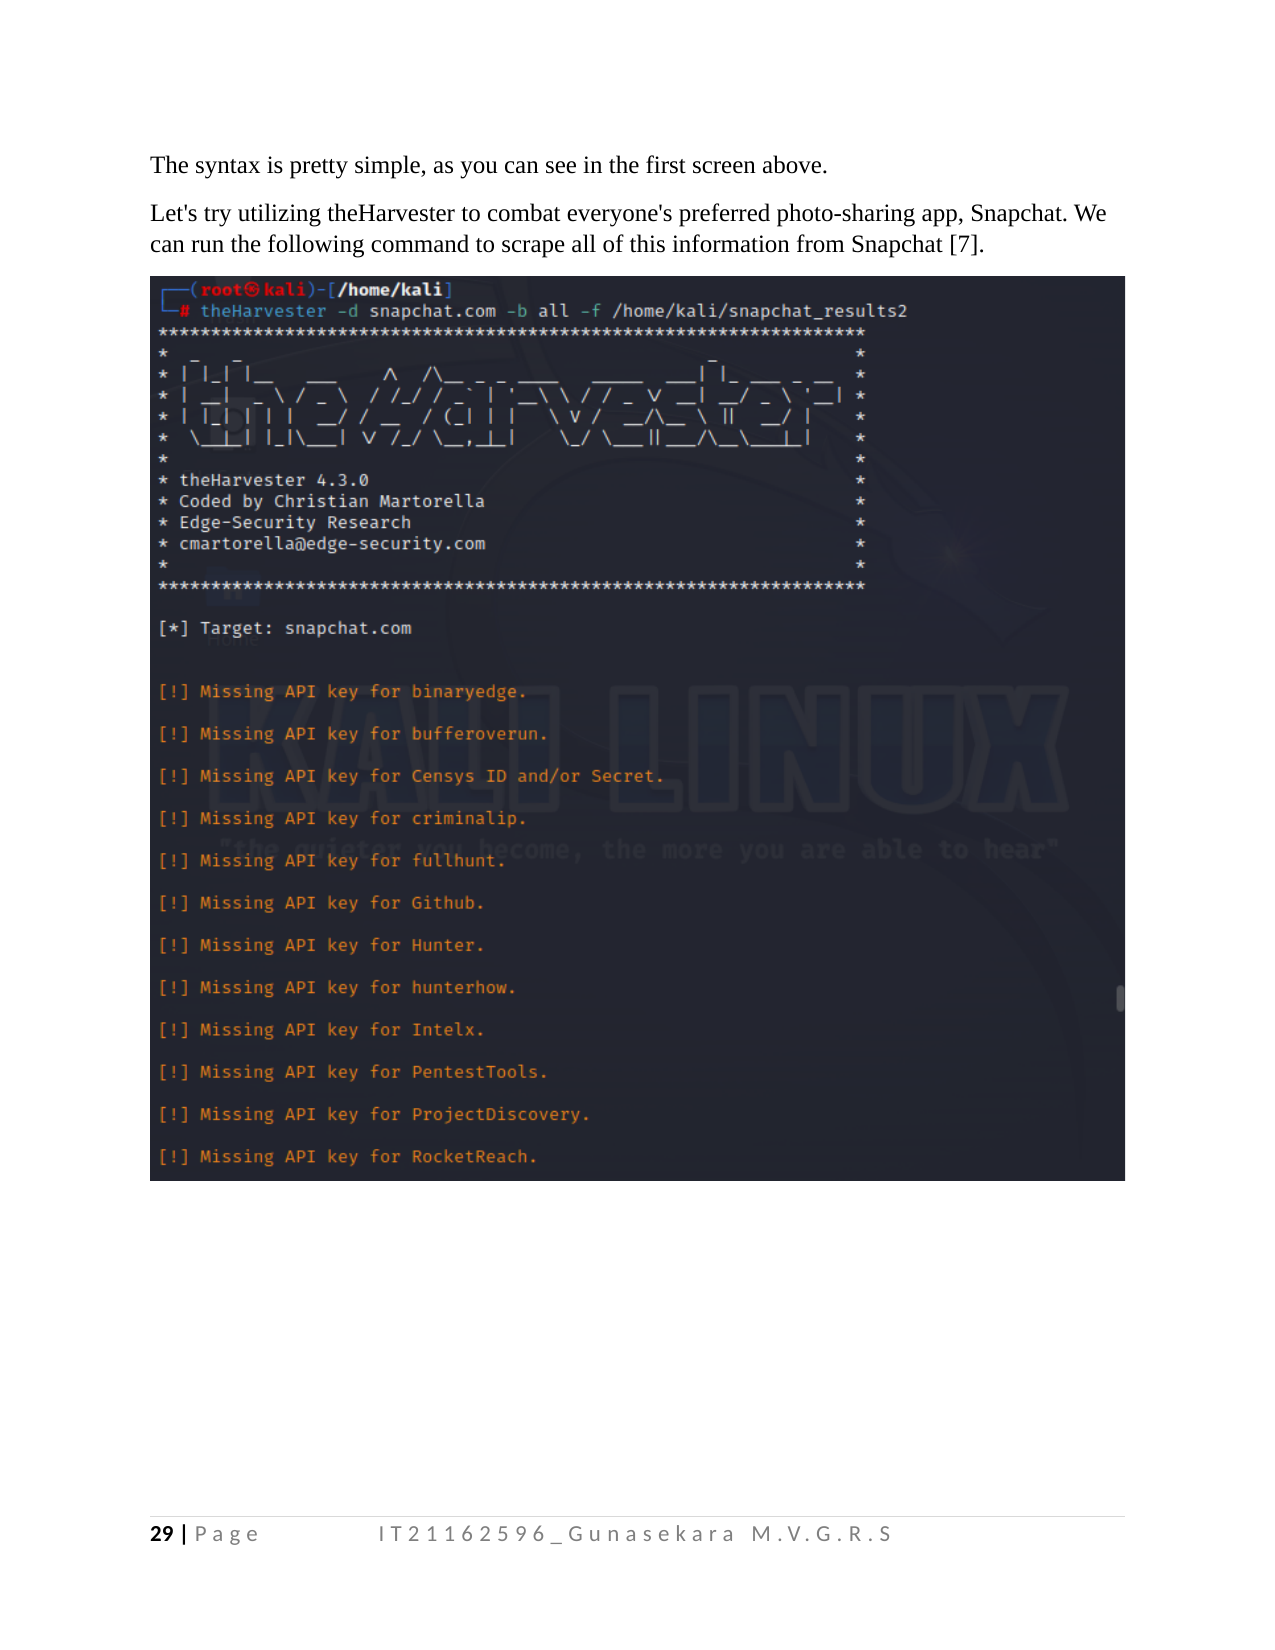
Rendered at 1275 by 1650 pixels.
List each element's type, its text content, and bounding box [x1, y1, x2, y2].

text Let's try utilizing theHarvester to combat everyone's preferred photo-sharing app, Snapchat. We can run the following command to scrape all of this information from Snapchat. [150, 198, 1125, 257]
picture [150, 276, 1125, 1181]
text The syntax is pretty simple, as you can see in the first screen above. [150, 150, 1125, 179]
